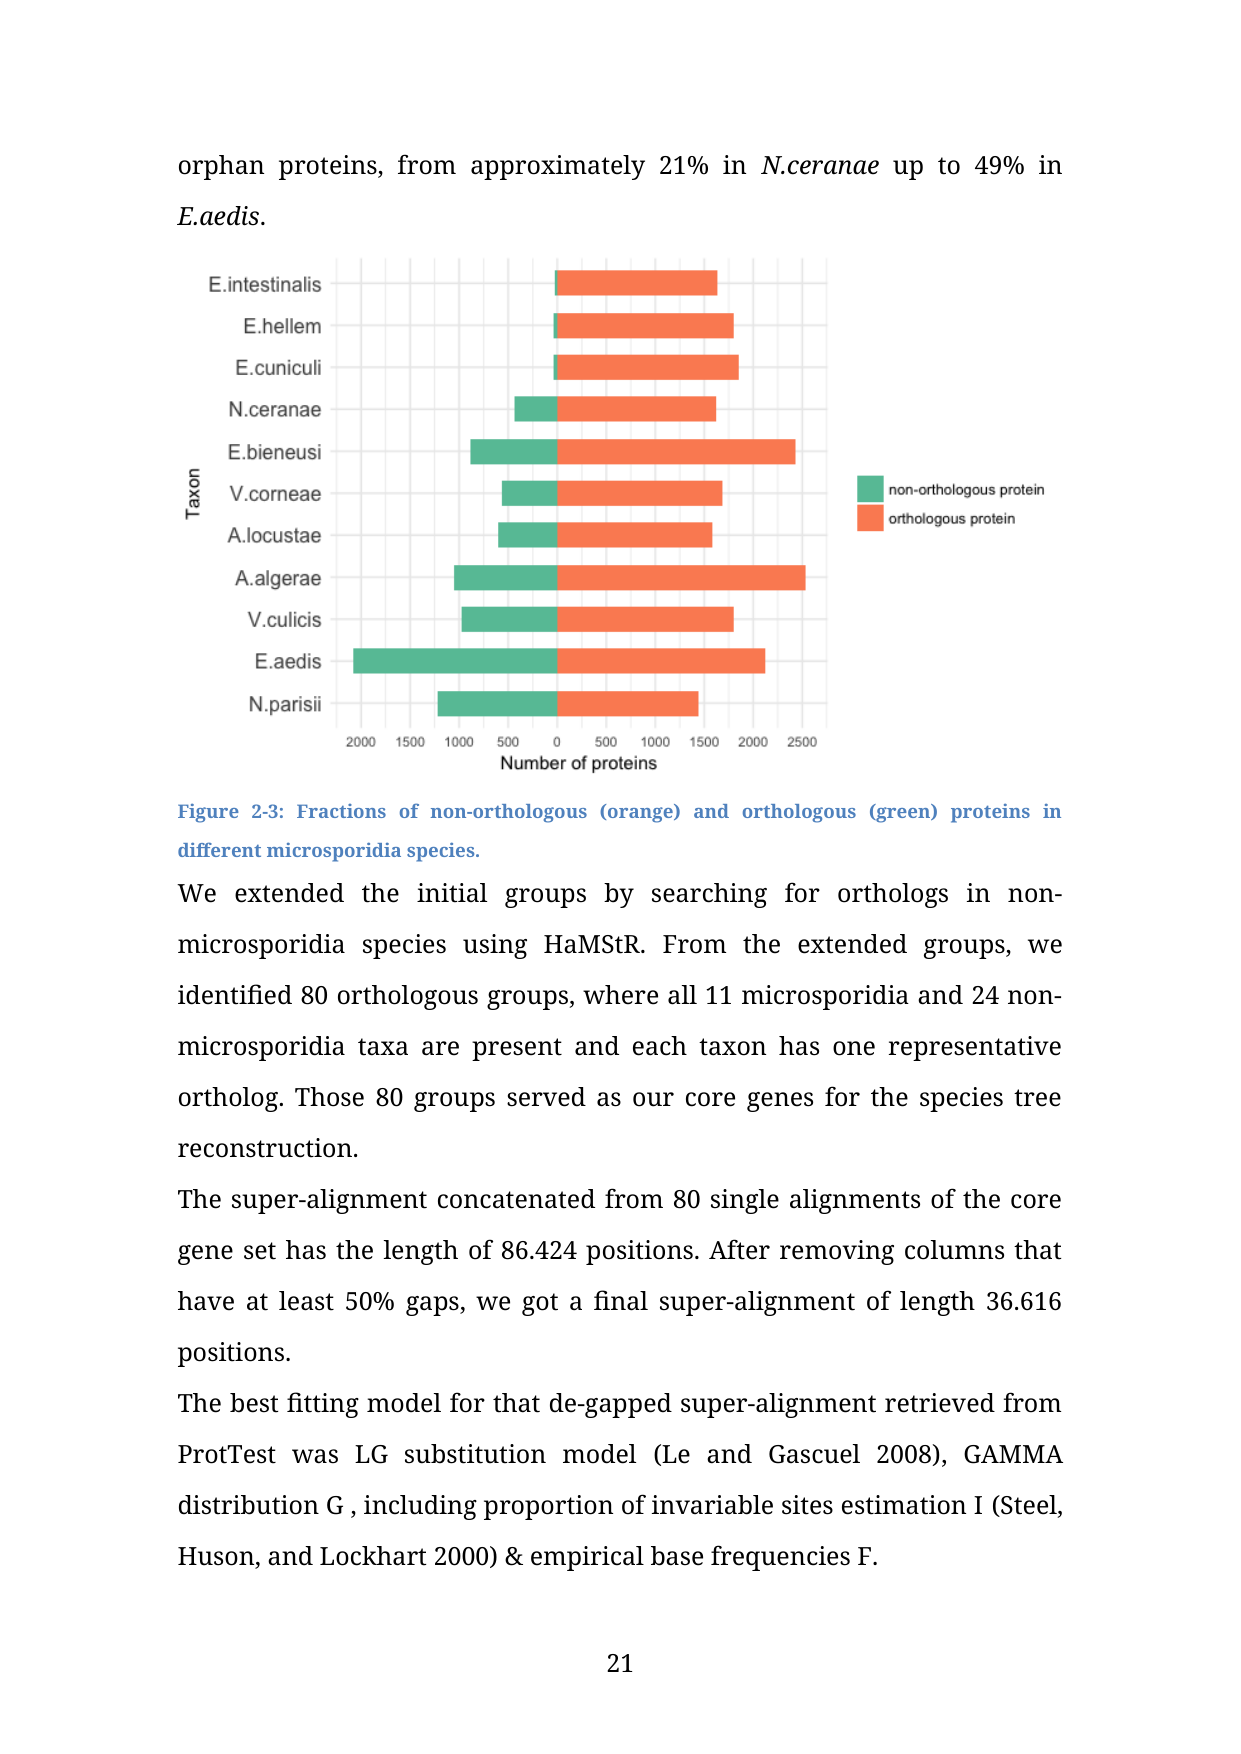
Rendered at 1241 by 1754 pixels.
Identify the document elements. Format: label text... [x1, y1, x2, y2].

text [177, 148, 1063, 233]
text The super-alignment concatenated from 80 single alignments of the core gene set has the length of 86.424 positions. After removing columns that have at least 50% gaps, we got a final super-alignment of length 36.616 positions. [177, 1181, 1063, 1369]
text The best fitting model for that de-gapped super-alignment retrieved from ProtTest was LG substitution model (Le and Gascuel 2008), GAMMA distribution G , including proportion of invariable sites estimation I (Steel, Huson, and Lockhart 2000) & empirical base frequencies F. [177, 1386, 1063, 1573]
text We extended the initial groups by searching for orthologs in non-microsporidia species using HaMStR. From the extended groups, we identified 80 orthologous groups, where all 11 microsporidia and 24 non-microsporidia taxa are present and each taxon has one representative ortholog. Those 80 groups served as our core genes for the species tree reconstruction. [177, 875, 1063, 1164]
picture [177, 249, 1063, 782]
text Figure 2-3: Fractions of non-orthologous (orange) and orthologous (green) proteins in different microsporidia species. [177, 799, 1063, 862]
